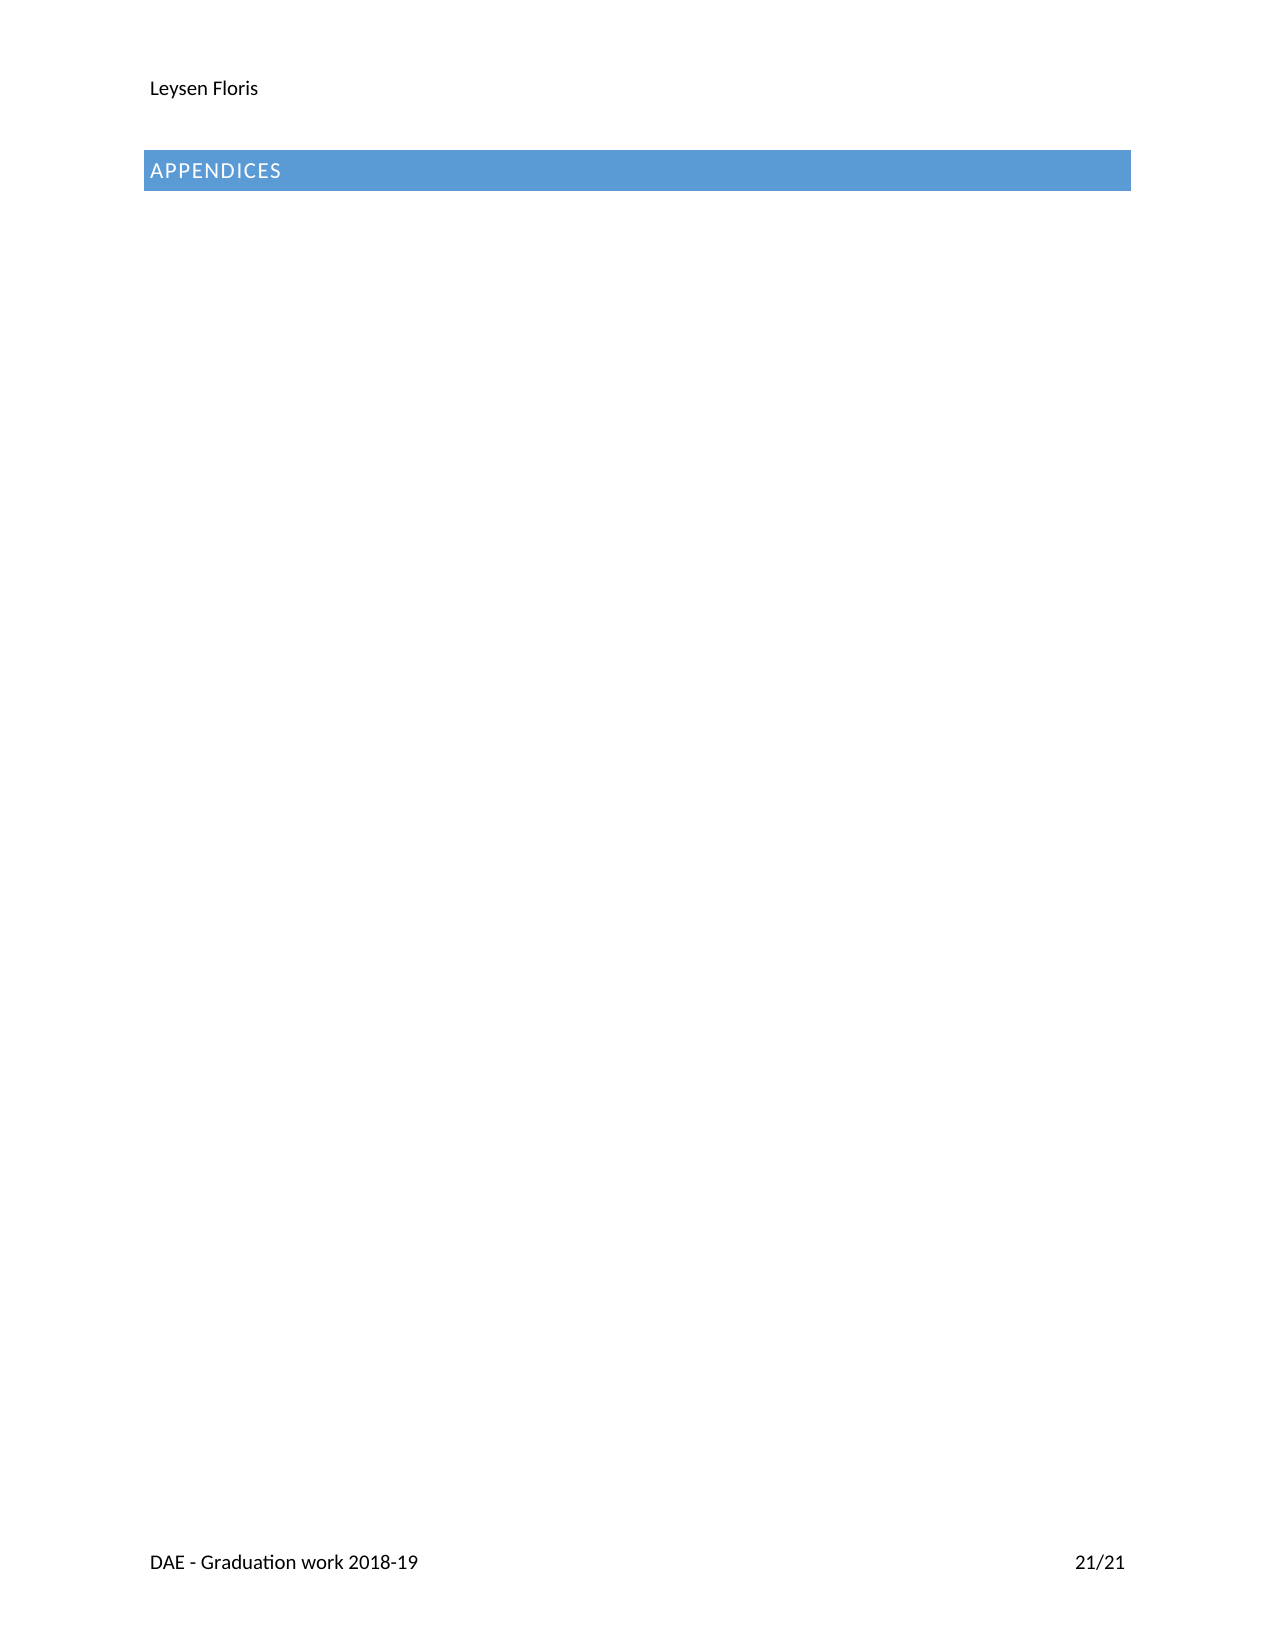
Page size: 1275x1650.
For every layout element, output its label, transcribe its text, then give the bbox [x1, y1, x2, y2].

subtitle Appendices [150, 156, 1125, 184]
